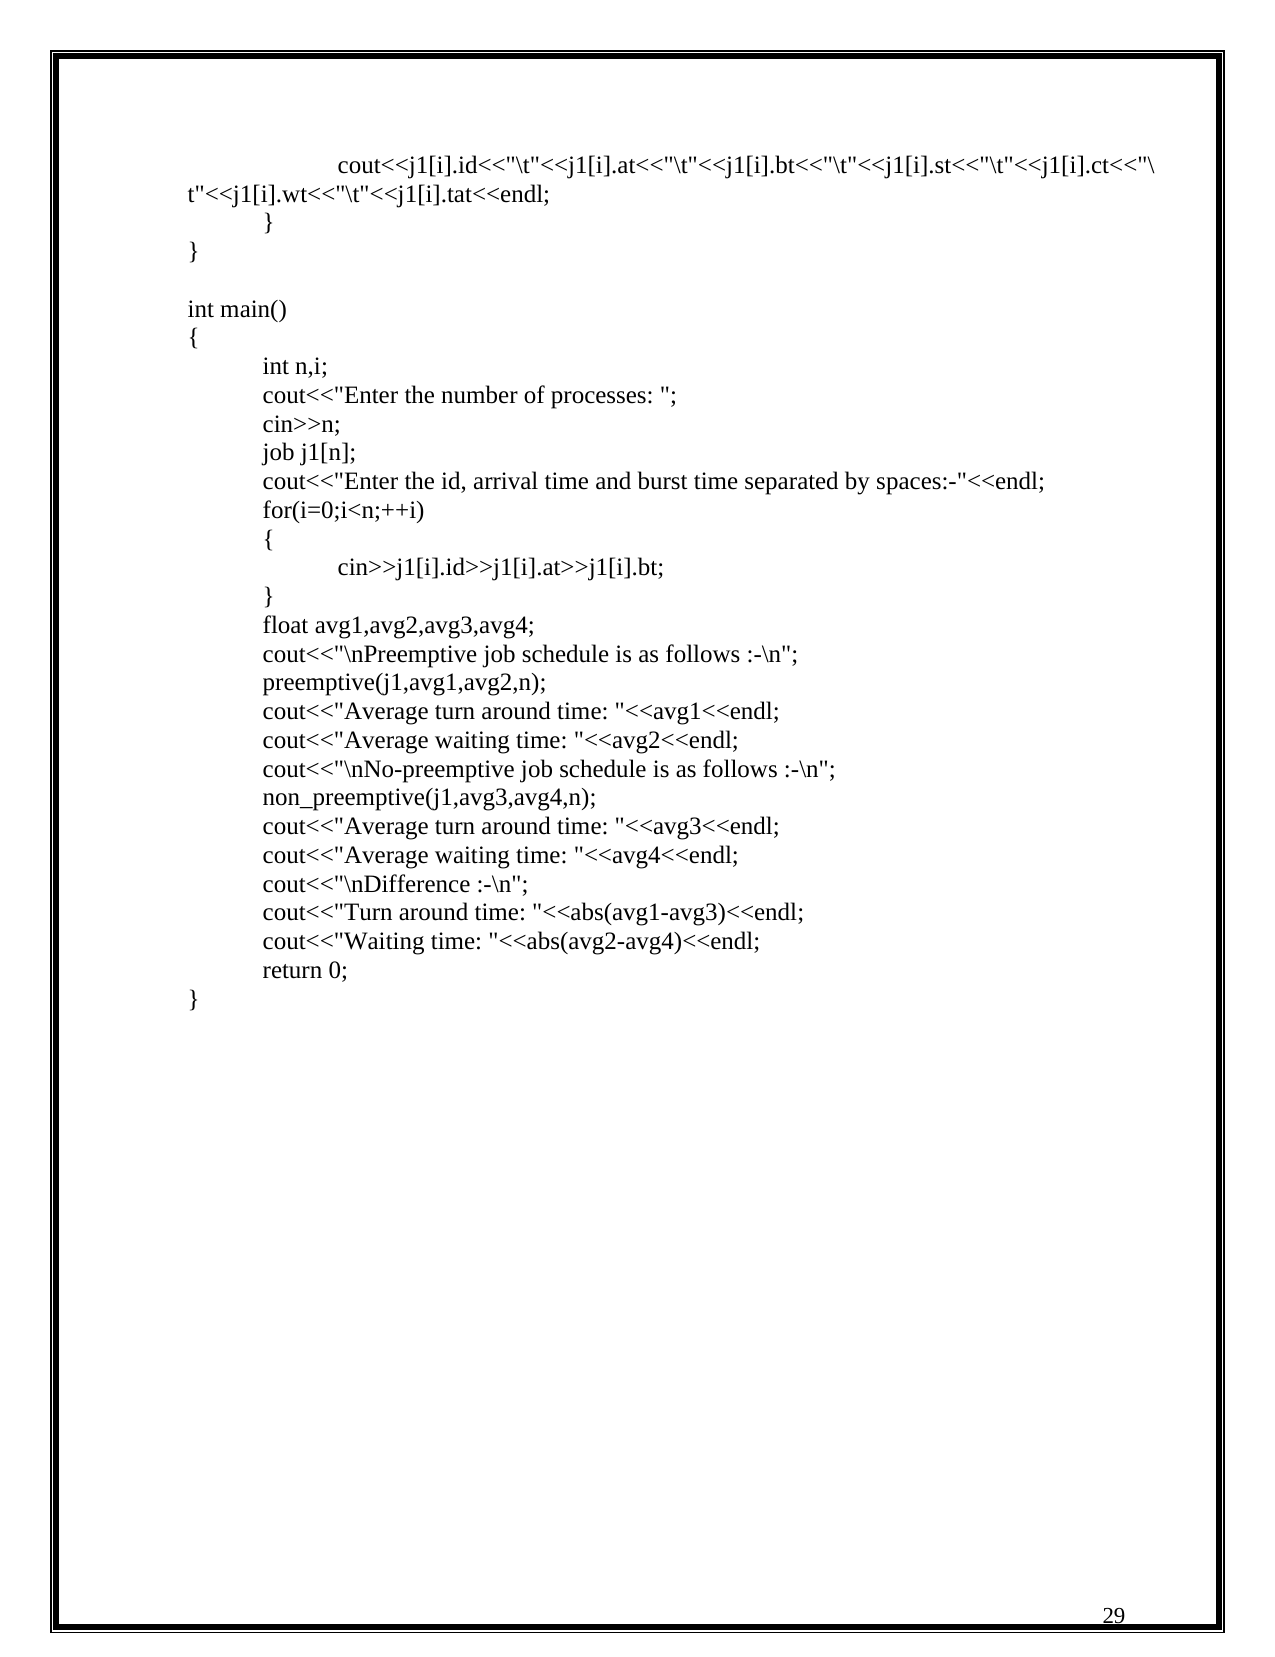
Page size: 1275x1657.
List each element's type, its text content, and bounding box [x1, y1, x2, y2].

text cout<<"\nNo-preemptive job schedule is as follows :-\n"; [187, 754, 1162, 782]
text cout<<"Average waiting time: "<<avg4<<endl; [187, 840, 1162, 869]
text return 0; [187, 955, 1162, 984]
text cout<<"Average turn around time: "<<avg3<<endl; [187, 811, 1162, 840]
text cout<<j1[i].id<<"\t"<<j1[i].at<<"\t"<<j1[i].bt<<"\t"<<j1[i].st<<"\t"<<j1[i].ct<<"\t"<<j1[i].wt<<"\t"<<j1[i].tat<<endl; [187, 150, 1162, 207]
text { [187, 524, 1162, 552]
text cin>>j1[i].id>>j1[i].at>>j1[i].bt; [187, 552, 1162, 581]
text int main() [187, 294, 1162, 322]
text } [187, 581, 1162, 610]
text cout<<"Average waiting time: "<<avg2<<endl; [187, 725, 1162, 754]
text } [187, 236, 1162, 265]
text cout<<"Waiting time: "<<abs(avg2-avg4)<<endl; [187, 926, 1162, 955]
text } [187, 207, 1162, 236]
text int n,i; [187, 351, 1162, 380]
text cout<<"\nDifference :-\n"; [187, 869, 1162, 897]
text non_preemptive(j1,avg3,avg4,n); [187, 782, 1162, 811]
text float avg1,avg2,avg3,avg4; [187, 610, 1162, 639]
text cout<<"Turn around time: "<<abs(avg1-avg3)<<endl; [187, 897, 1162, 926]
text job j1[n]; [187, 437, 1162, 466]
text preemptive(j1,avg1,avg2,n); [187, 667, 1162, 696]
text for(i=0;i<n;++i) [187, 495, 1162, 524]
text cout<<"Enter the id, arrival time and burst time separated by spaces:-"<<endl; [187, 466, 1162, 495]
text { [187, 322, 1162, 351]
text } [187, 984, 1162, 1012]
text cout<<"\nPreemptive job schedule is as follows :-\n"; [187, 639, 1162, 667]
text cout<<"Enter the number of processes: "; [187, 380, 1162, 409]
text cout<<"Average turn around time: "<<avg1<<endl; [187, 696, 1162, 725]
text cin>>n; [187, 409, 1162, 437]
